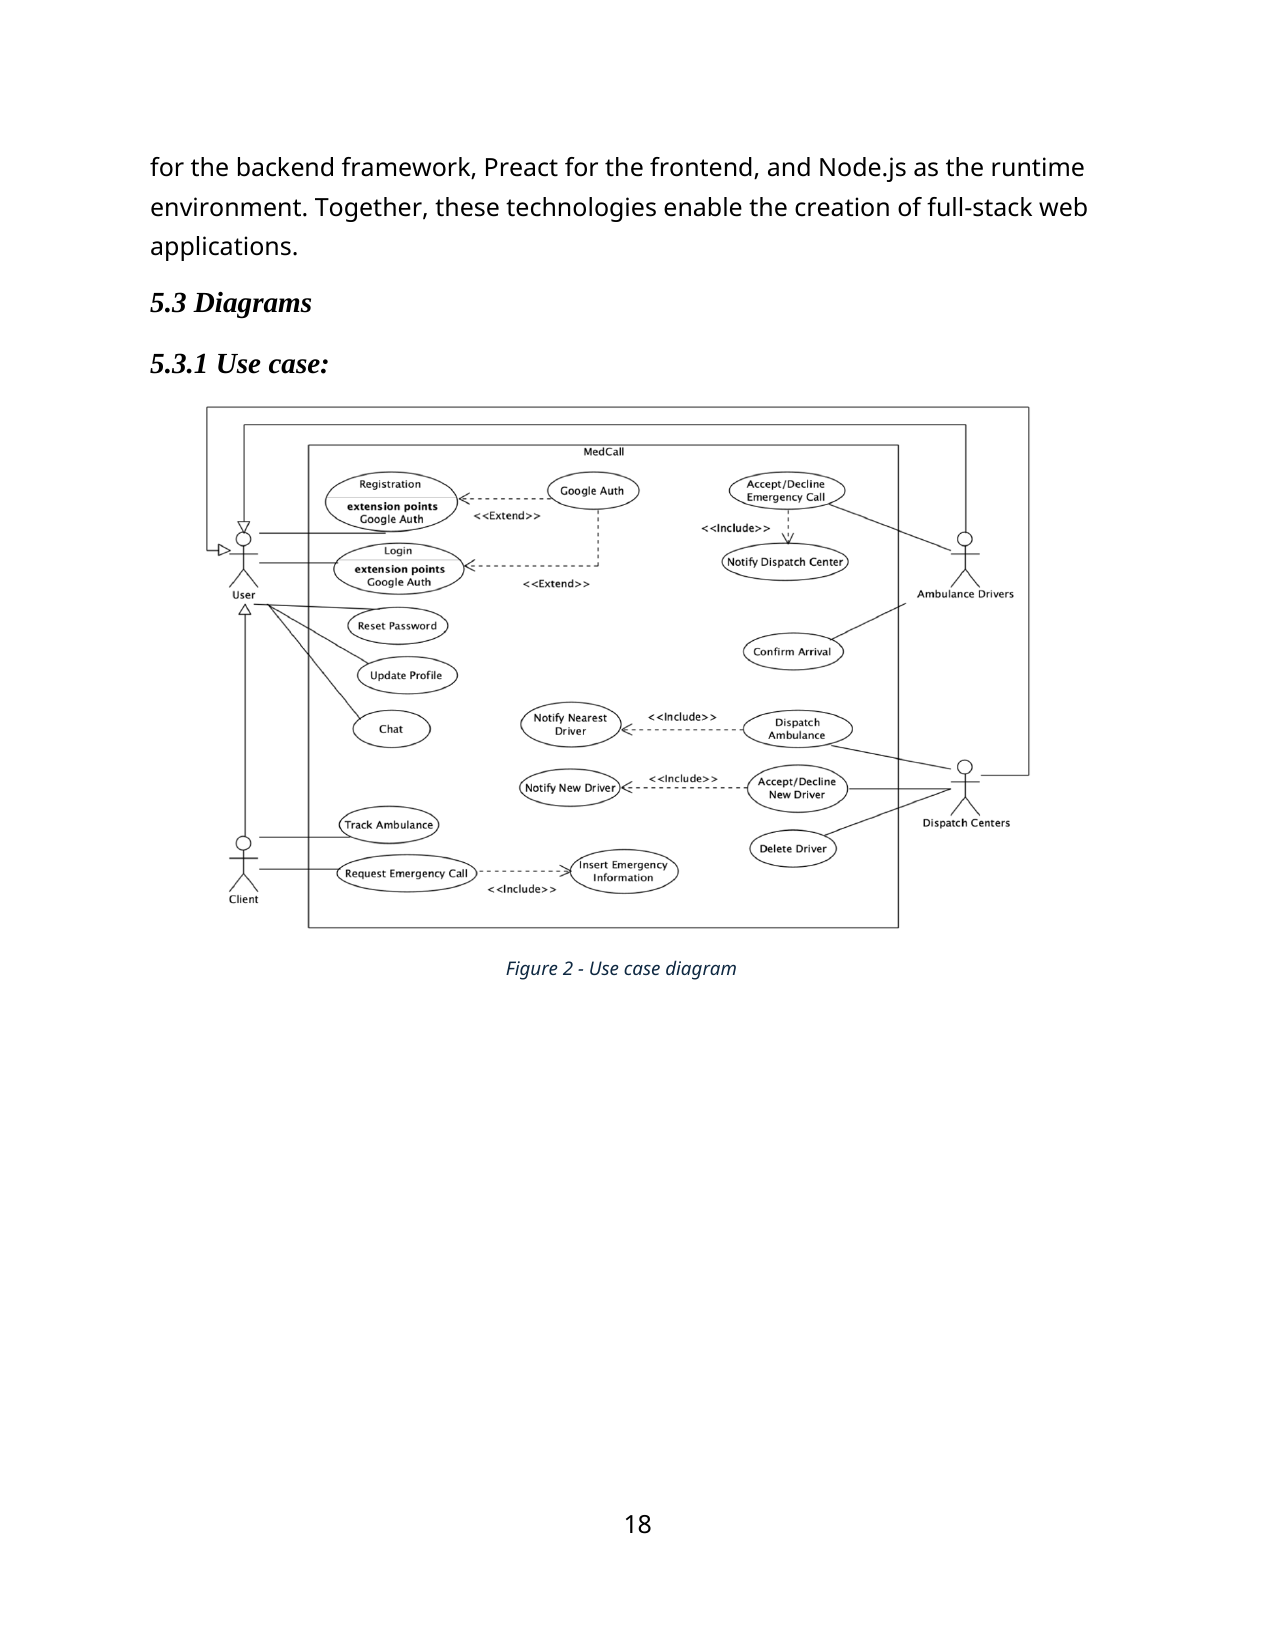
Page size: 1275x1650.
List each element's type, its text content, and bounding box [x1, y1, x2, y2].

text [150, 150, 1125, 263]
subtitle 5.3 Diagrams [150, 285, 1125, 319]
subtitle 5.3.1 Use case: [150, 346, 1125, 380]
picture [187, 390, 1054, 943]
